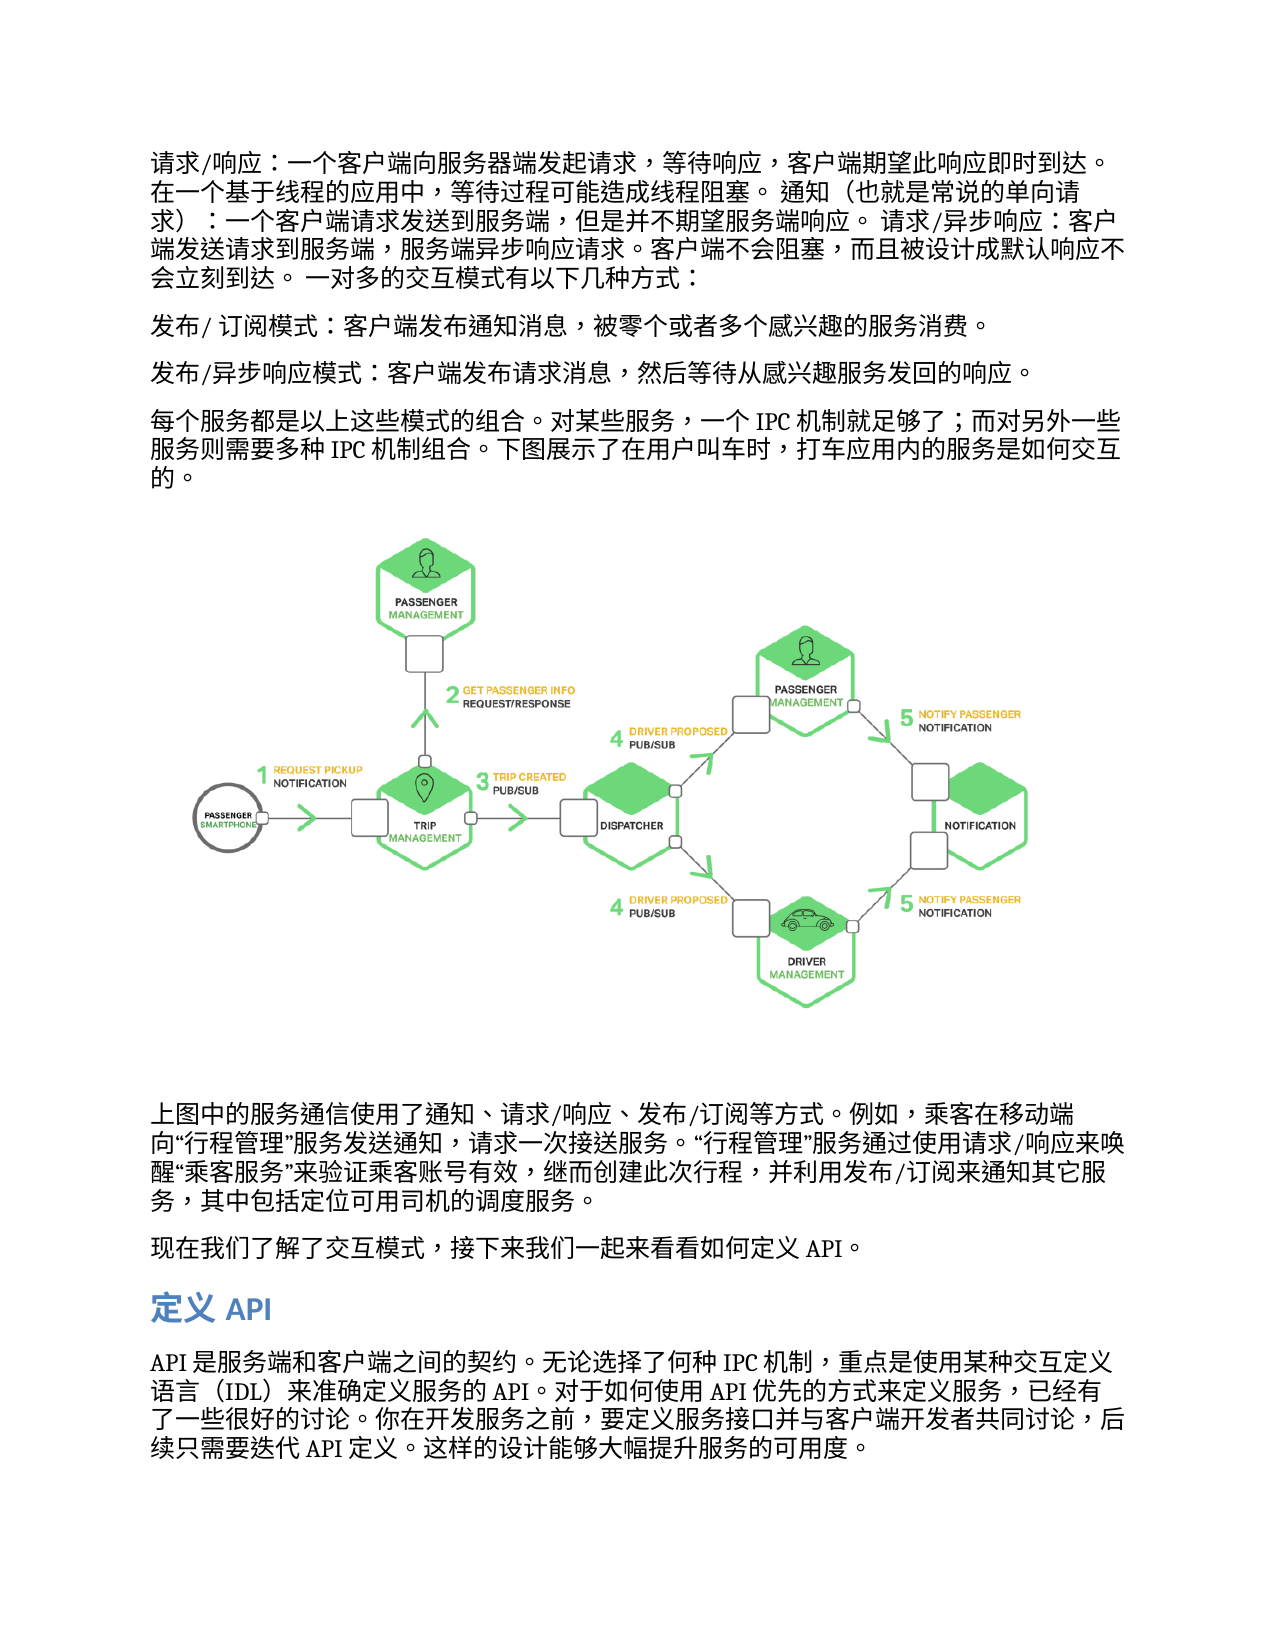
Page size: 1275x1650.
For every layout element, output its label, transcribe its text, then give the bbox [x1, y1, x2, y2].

text 发布/异步响应模式：客户端发布请求消息，然后等待从感兴趣服务发回的响应。 [150, 360, 1125, 389]
text 每个服务都是以上这些模式的组合。对某些服务，一个 IPC 机制就足够了；而对另外一些服务则需要多种 IPC 机制组合。下图展示了在用户叫车时，打车应用内的服务是如何交互的。 [150, 407, 1125, 494]
text 请求/响应：一个客户端向服务器端发起请求，等待响应，客户端期望此响应即时到达。在一个基于线程的应用中，等待过程可能造成线程阻塞。 通知（也就是常说的单向请求）：一个客户端请求发送到服务端，但是并不期望服务端响应。 请求/异步响应：客户端发送请求到服务端，服务端异步响应请求。客户端不会阻塞，而且被设计成默认响应不会立刻到达。 一对多的交互模式有以下几种方式： [150, 150, 1125, 294]
subtitle 定义 API [150, 1284, 1125, 1330]
text API 是服务端和客户端之间的契约。无论选择了何种 IPC 机制，重点是使用某种交互定义语言（IDL）来准确定义服务的 API。对于如何使用 API 优先的方式来定义服务，已经有了一些很好的讨论。你在开发服务之前，要定义服务接口并与客户端开发者共同讨论，后续只需要迭代 API 定义。这样的设计能够大幅提升服务的可用度。 [150, 1349, 1125, 1464]
text 现在我们了解了交互模式，接下来我们一起来看看如何定义 API。 [150, 1235, 1125, 1264]
picture [168, 512, 1044, 1033]
text 上图中的服务通信使用了通知、请求/响应、发布/订阅等方式。例如，乘客在移动端向“行程管理”服务发送通知，请求一次接送服务。“行程管理”服务通过使用请求/响应来唤醒“乘客服务”来验证乘客账号有效，继而创建此次行程，并利用发布/订阅来通知其它服务，其中包括定位可用司机的调度服务。 [150, 1101, 1125, 1216]
text 发布/ 订阅模式：客户端发布通知消息，被零个或者多个感兴趣的服务消费。 [150, 312, 1125, 341]
